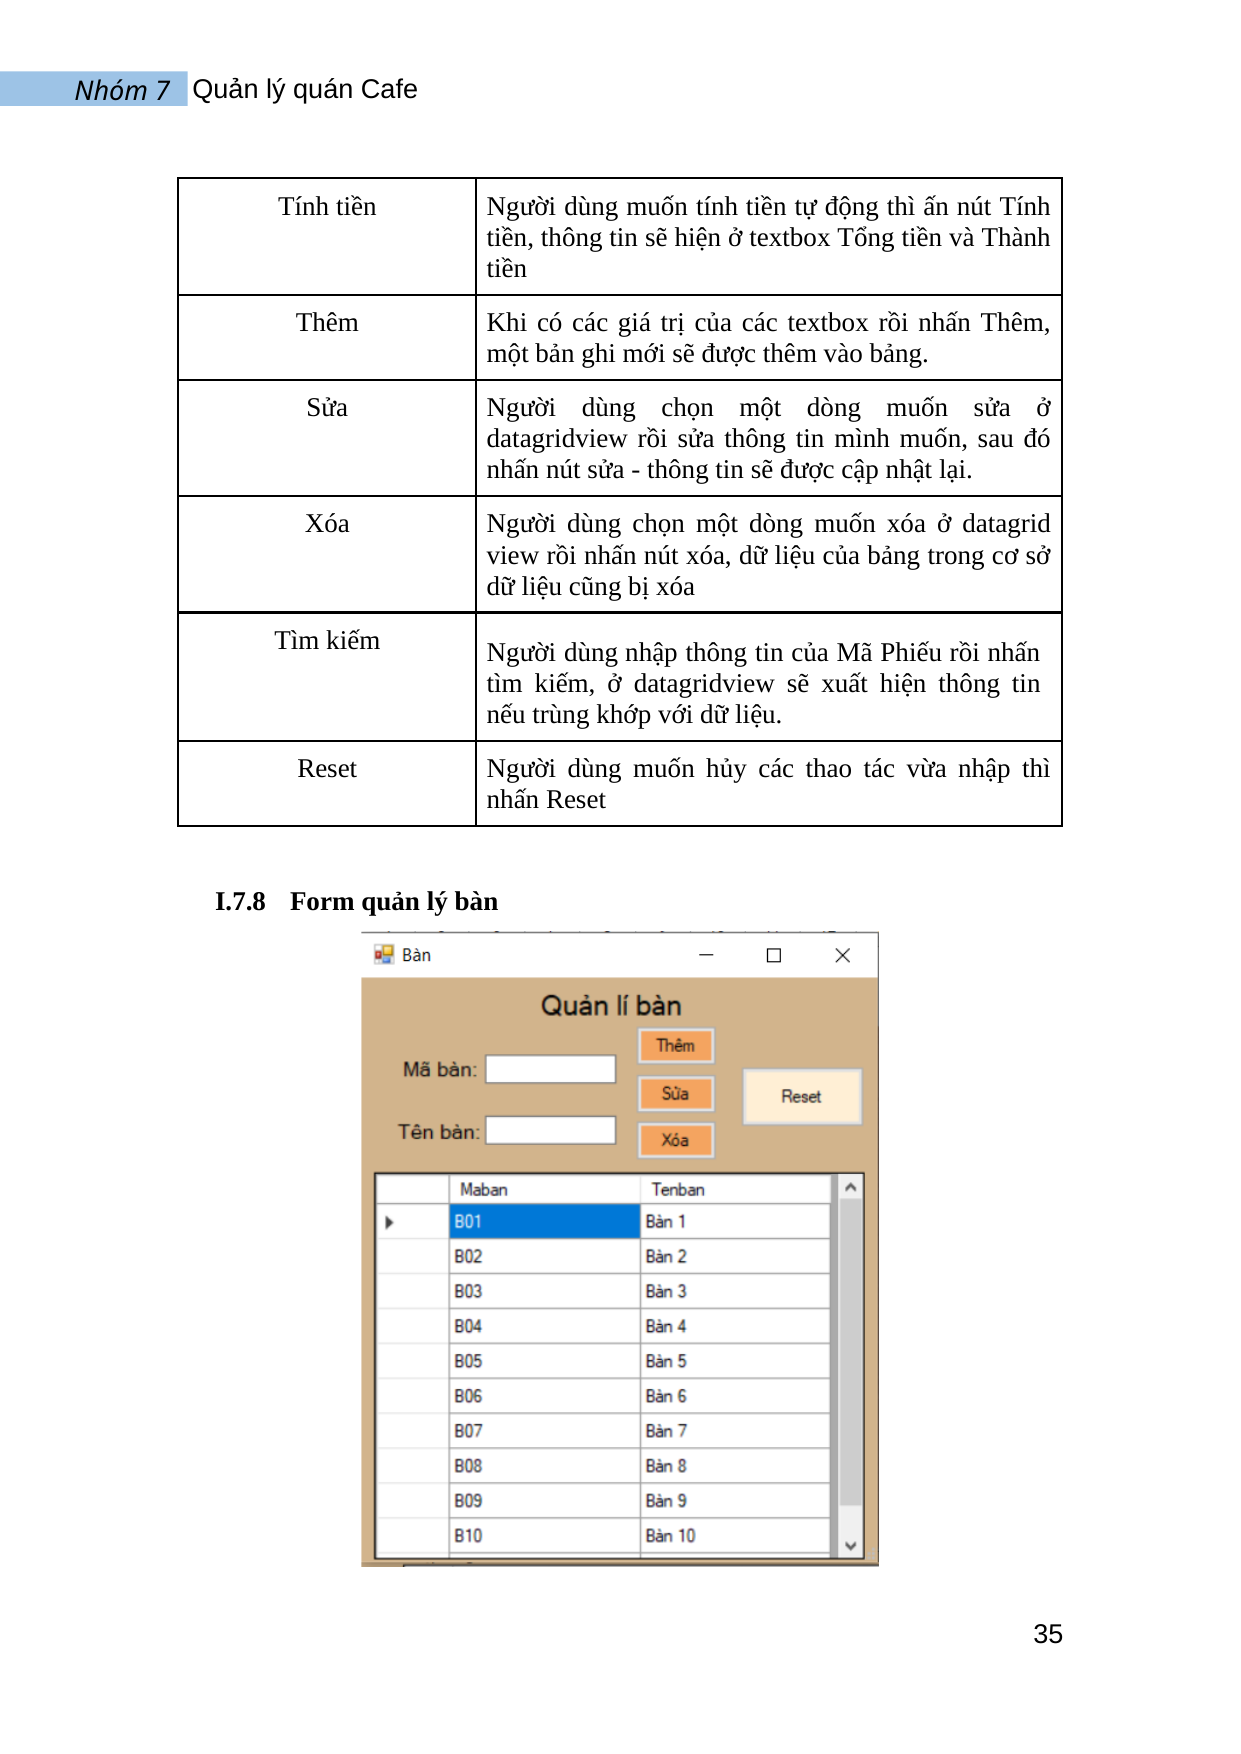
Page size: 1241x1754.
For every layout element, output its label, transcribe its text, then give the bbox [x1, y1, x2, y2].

table_cell Người dùng chọn một dòng muốn sửa ở datagridview rồi sửa thông tin mình muốn, sau đó nhấn nút sửa - thông tin sẽ được cập nhật lại. [477, 381, 1061, 495]
table_cell Người dùng nhập thông tin của Mã Phiếu rồi nhấn tìm kiếm, ở datagridview sẽ xuất hiện thông tin nếu trùng khớp với dữ liệu. [477, 614, 1061, 739]
list Form quản lý bàn [215, 885, 1063, 916]
table_cell Người dùng muốn tính tiền tự động thì ấn nút Tính tiền, thông tin sẽ hiện ở textbox Tổng tiền và Thành tiền [477, 179, 1061, 293]
table_cell Khi có các giá trị của các textbox rồi nhấn Thêm, một bản ghi mới sẽ được thêm vào bảng. [477, 296, 1061, 379]
table_cell Reset [179, 742, 475, 825]
table_cell Tìm kiếm [179, 614, 475, 739]
picture [361, 931, 879, 1567]
table_cell Thêm [179, 296, 475, 379]
table_cell Người dùng muốn hủy các thao tác vừa nhập thì nhấn Reset [477, 742, 1061, 825]
table_cell Xóa [179, 497, 475, 611]
table_cell Tính tiền [179, 179, 475, 293]
table_cell Sửa [179, 381, 475, 495]
table_cell Người dùng chọn một dòng muốn xóa ở datagrid view rồi nhấn nút xóa, dữ liệu của bảng trong cơ sở dữ liệu cũng bị xóa [477, 497, 1061, 611]
